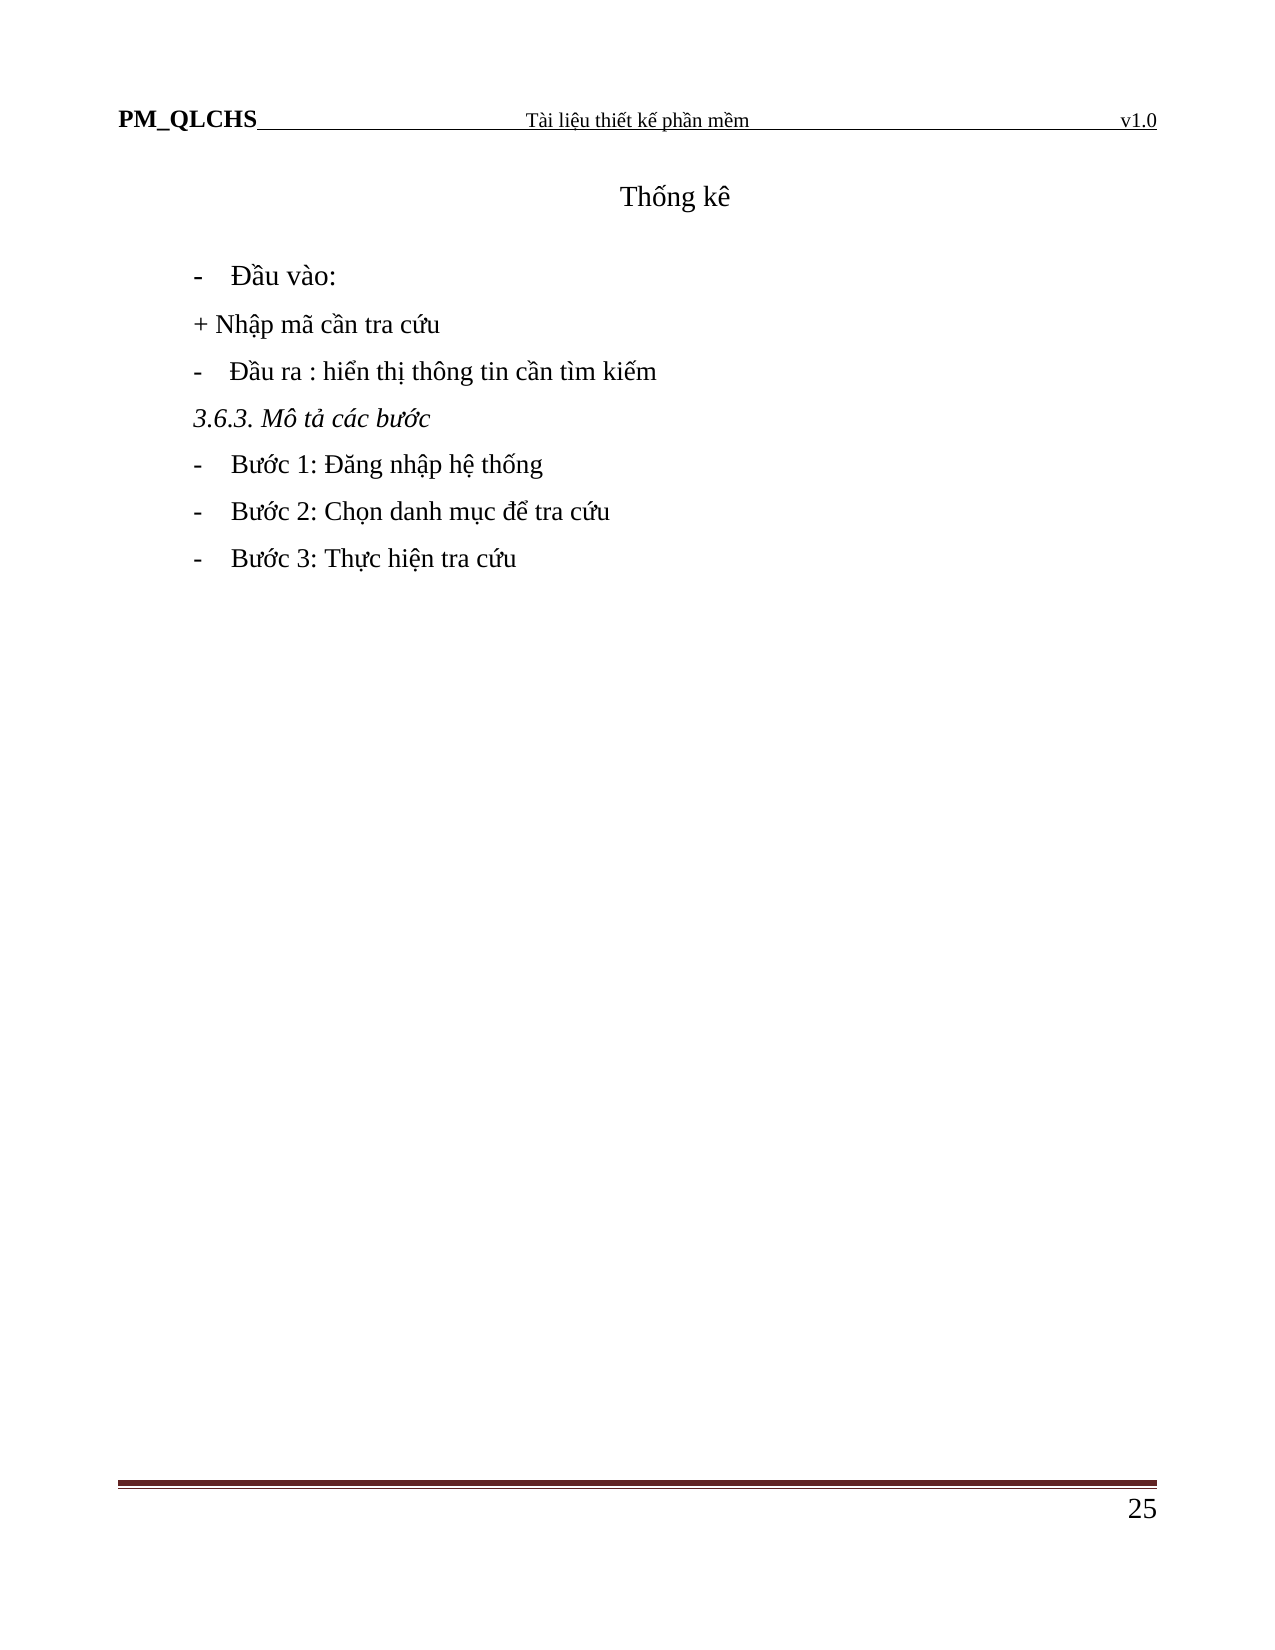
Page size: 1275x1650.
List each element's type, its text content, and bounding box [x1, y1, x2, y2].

list Bước 2: Chọn danh mục để tra cứu [193, 495, 1157, 526]
text Thống kê [118, 179, 1157, 212]
list Bước 3: Thực hiện tra cứu [193, 542, 1157, 573]
text - Đầu ra : hiển thị thông tin cần tìm kiếm [193, 355, 1157, 386]
list Bước 1: Đăng nhập hệ thống [193, 448, 1157, 480]
text + Nhập mã cần tra cứu [193, 308, 1157, 340]
list Đầu vào: [193, 258, 1157, 292]
subtitle 3.6.3. Mô tả các bước [118, 402, 1157, 433]
